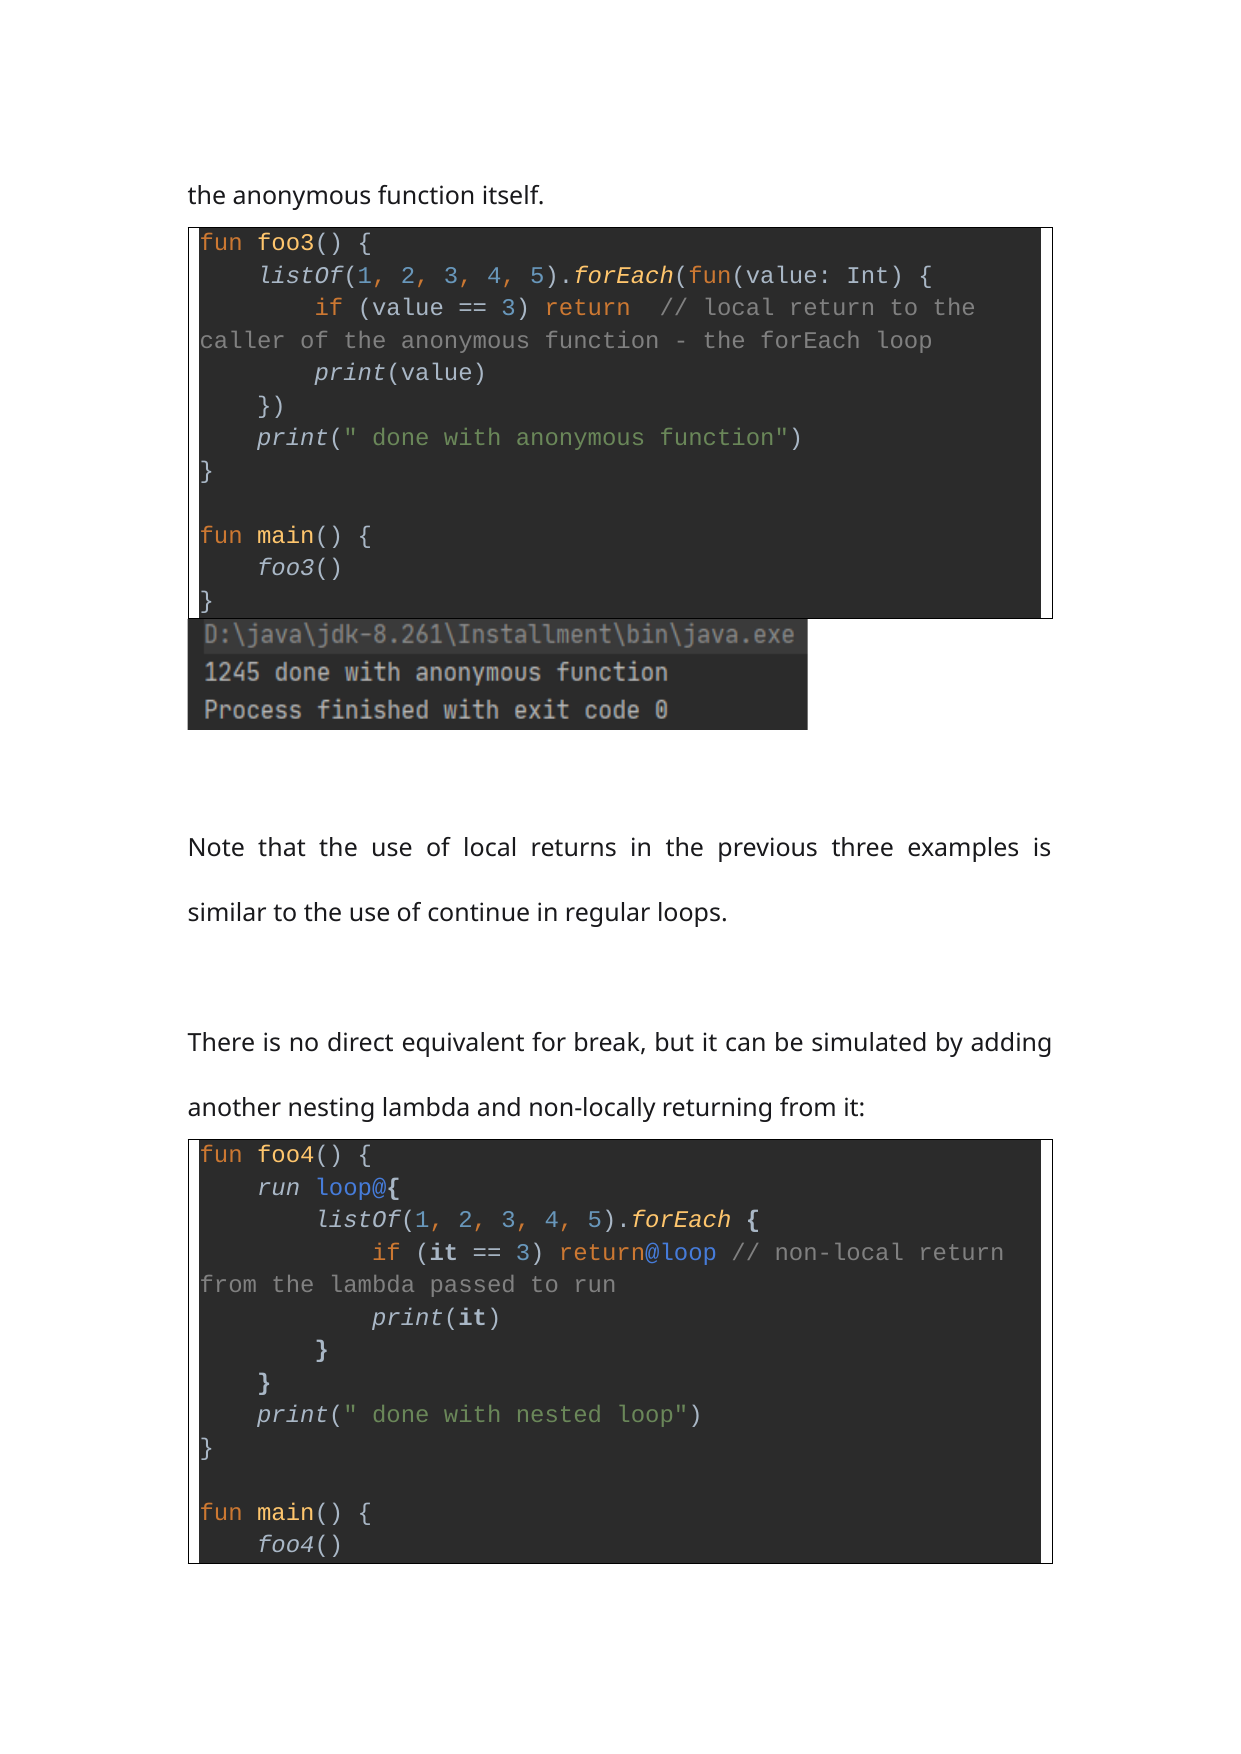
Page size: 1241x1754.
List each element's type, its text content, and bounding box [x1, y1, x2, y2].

text There is no direct equivalent for break, but it can be simulated by adding another nesting lambda and non-locally returning from it: [187, 1009, 1053, 1139]
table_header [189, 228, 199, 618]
text Note that the use of local returns in the previous three examples is similar to the use of continue in regular loops. [187, 814, 1053, 944]
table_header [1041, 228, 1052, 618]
picture [187, 619, 808, 730]
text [187, 162, 1053, 227]
